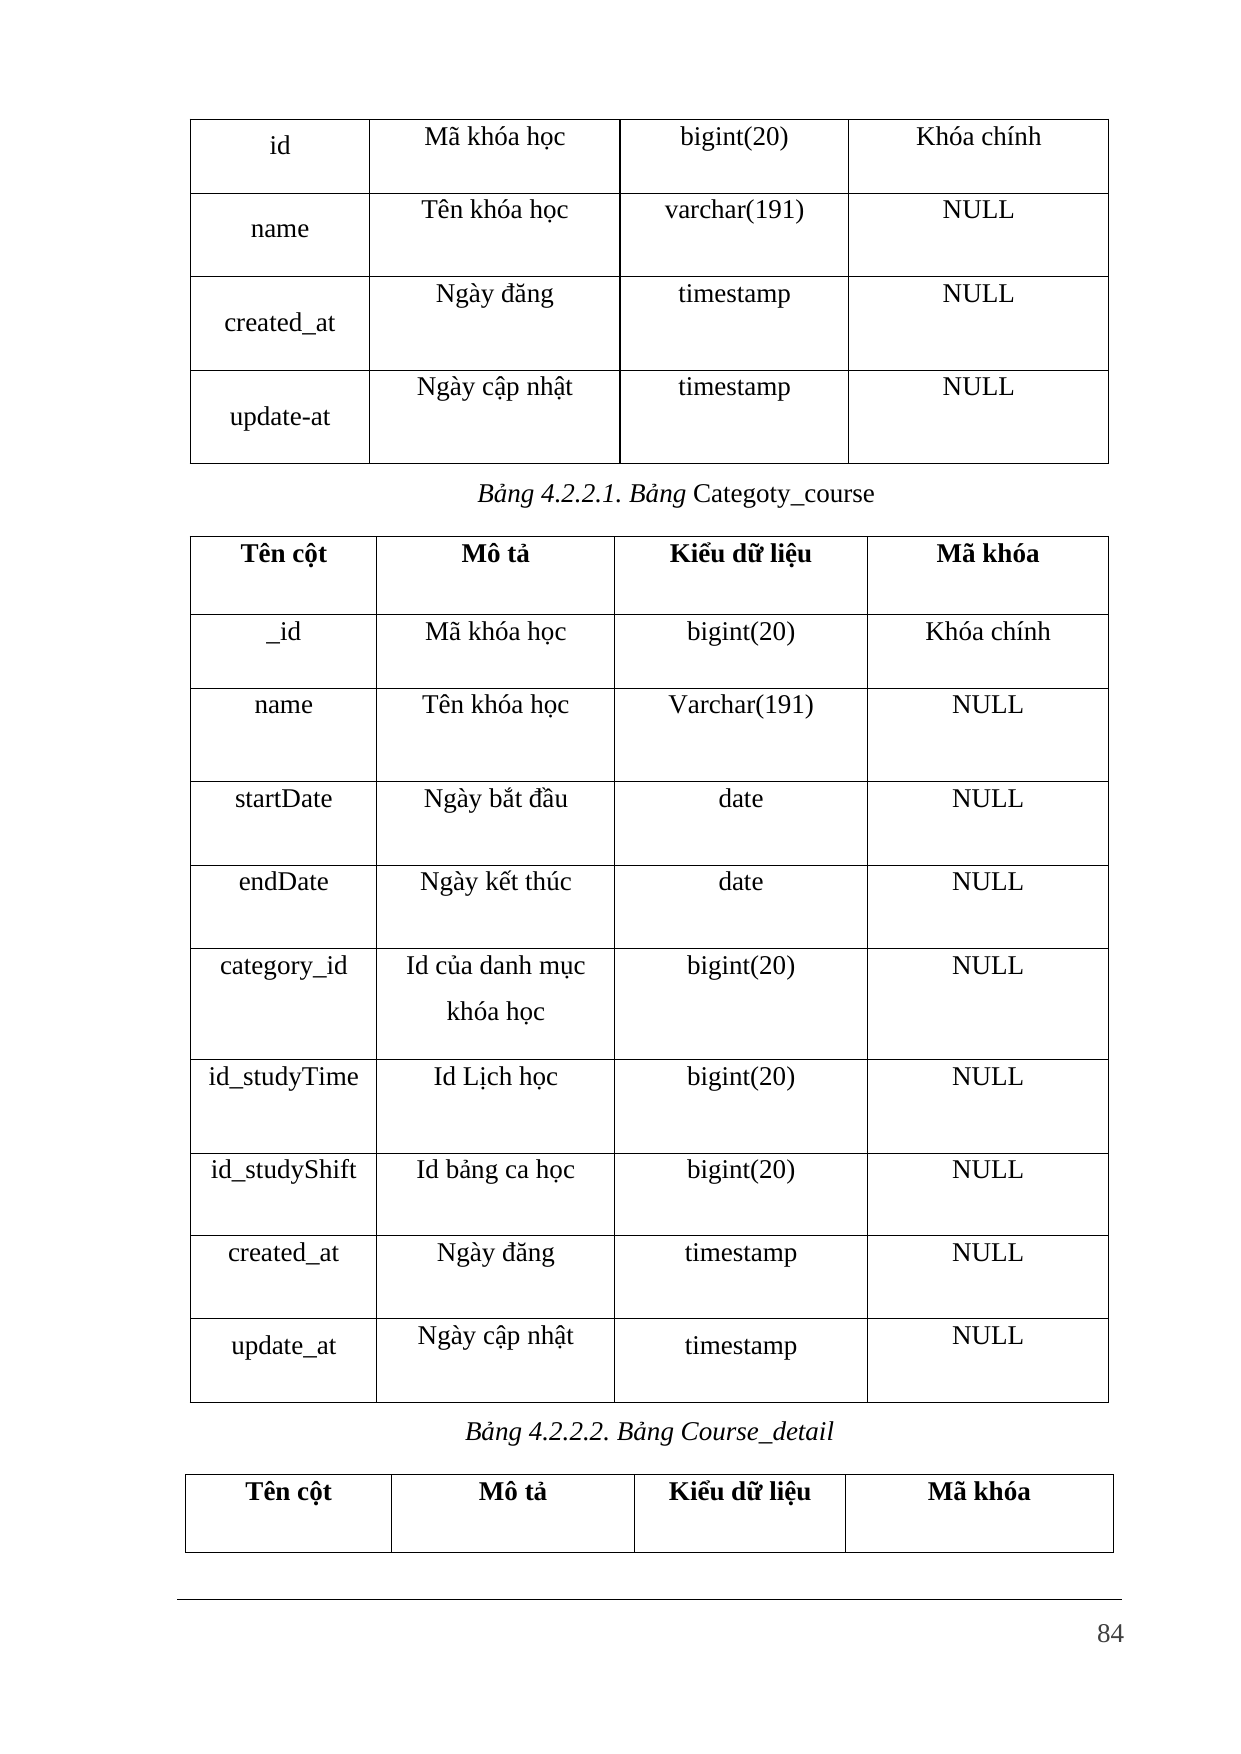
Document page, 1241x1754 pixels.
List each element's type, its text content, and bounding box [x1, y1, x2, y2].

table_cell name [191, 689, 376, 781]
table_header Mô tả [392, 1475, 634, 1552]
table_cell bigint(20) [615, 1060, 867, 1152]
text Bảng 4.2.2.1. Bảng Categoty_course [402, 477, 1122, 508]
table_cell timestamp [621, 371, 848, 463]
table_cell NULL [868, 866, 1108, 948]
table_cell startDate [191, 782, 376, 864]
table_header Tên cột [191, 537, 376, 613]
table_header Mã khóa [846, 1475, 1113, 1552]
table_header Mã khóa [868, 537, 1108, 613]
table_cell Mã khóa học [370, 120, 619, 192]
table_cell timestamp [615, 1319, 867, 1402]
table_cell Ngày đăng [370, 277, 619, 369]
table_cell bigint(20) [615, 1154, 867, 1235]
table_cell Id Lịch học [377, 1060, 614, 1152]
table_cell NULL [868, 1154, 1108, 1235]
table_cell id_studyTime [191, 1060, 376, 1152]
table_cell Id của danh mục khóa học [377, 949, 614, 1059]
table_cell Ngày kết thúc [377, 866, 614, 948]
table_cell update-at [191, 371, 369, 463]
table_cell NULL [849, 371, 1108, 463]
table_cell bigint(20) [615, 615, 867, 687]
table_cell NULL [868, 782, 1108, 864]
table_cell update_at [191, 1319, 376, 1402]
table_cell Ngày bắt đầu [377, 782, 614, 864]
table_cell varchar(191) [621, 194, 848, 276]
table_cell id [191, 120, 369, 192]
table_cell NULL [849, 194, 1108, 276]
table_cell id_studyShift [191, 1154, 376, 1235]
table_header Kiểu dữ liệu [635, 1475, 845, 1552]
table_cell created_at [191, 277, 369, 369]
table_cell NULL [868, 1236, 1108, 1318]
table_cell timestamp [615, 1236, 867, 1318]
table_cell date [615, 782, 867, 864]
table_cell date [615, 866, 867, 948]
table_cell Khóa chính [868, 615, 1108, 687]
table_cell NULL [868, 689, 1108, 781]
table_cell Mã khóa học [377, 615, 614, 687]
table_header Kiểu dữ liệu [615, 537, 867, 613]
table_cell Khóa chính [849, 120, 1108, 192]
table_cell created_at [191, 1236, 376, 1318]
table_cell Id bảng ca học [377, 1154, 614, 1235]
table_cell Varchar(191) [615, 689, 867, 781]
table_cell Tên khóa học [370, 194, 619, 276]
table_cell Ngày cập nhật [377, 1319, 614, 1402]
table_cell Ngày cập nhật [370, 371, 619, 463]
table_header Tên cột [186, 1475, 391, 1552]
text Bảng 4.2.2.2. Bảng Course_detail [177, 1415, 1122, 1446]
table_cell NULL [868, 1319, 1108, 1402]
table_cell NULL [849, 277, 1108, 369]
table_cell bigint(20) [615, 949, 867, 1059]
table_cell bigint(20) [621, 120, 848, 192]
table_cell timestamp [621, 277, 848, 369]
table_cell endDate [191, 866, 376, 948]
table_cell NULL [868, 949, 1108, 1059]
table_cell name [191, 194, 369, 276]
table_cell Ngày đăng [377, 1236, 614, 1318]
table_cell Tên khóa học [377, 689, 614, 781]
table_cell _id [191, 615, 376, 687]
table_cell NULL [868, 1060, 1108, 1152]
table_cell category_id [191, 949, 376, 1059]
table_header Mô tả [377, 537, 614, 613]
